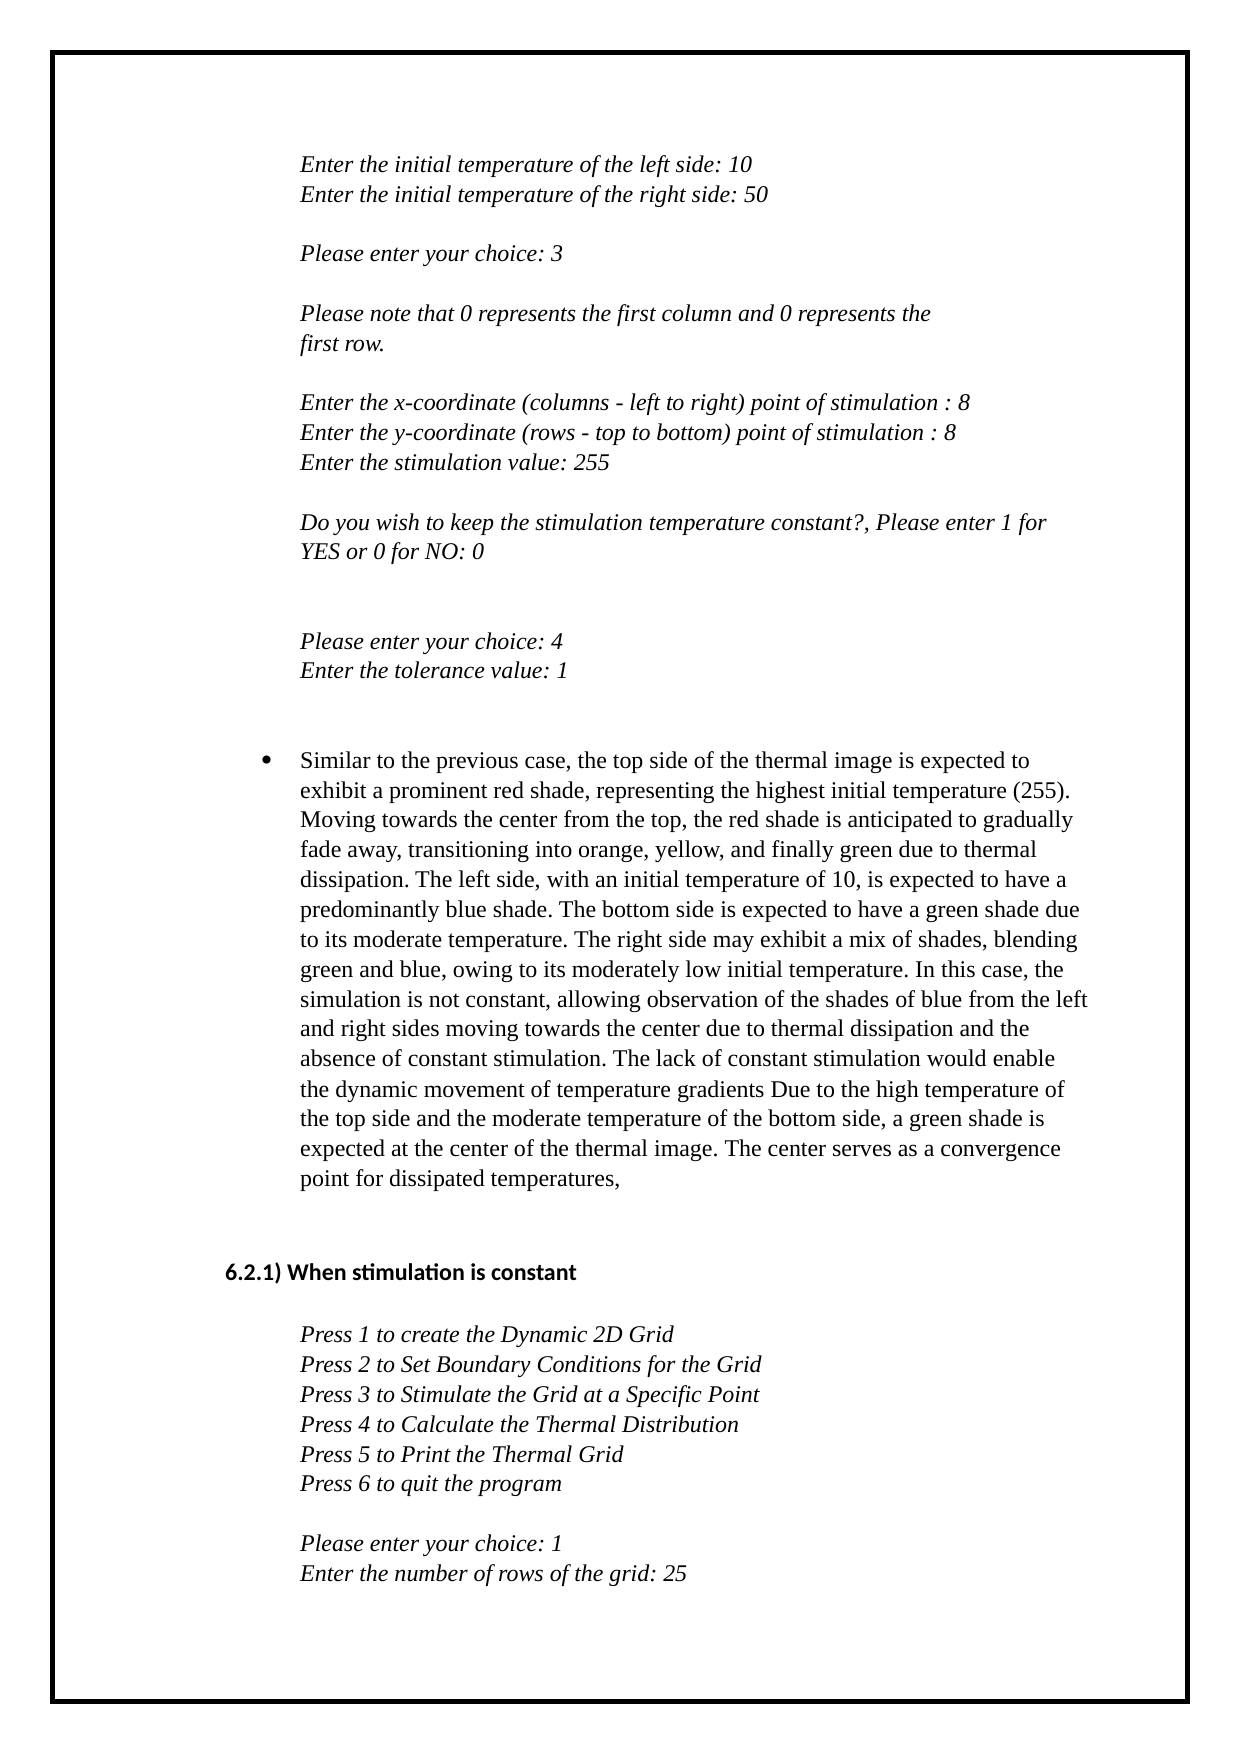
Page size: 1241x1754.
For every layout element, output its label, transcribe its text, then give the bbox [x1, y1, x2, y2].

text Enter the number of rows of the grid: 25 [225, 1559, 1090, 1586]
text Press 2 to Set Boundary Conditions for the Grid [225, 1350, 1090, 1378]
text Please enter your choice: 4 [225, 627, 1090, 654]
text Press 1 to create the Dynamic 2D Grid [225, 1321, 1090, 1348]
text Enter the y-coordinate (rows - top to bottom) point of stimulation : 8 [225, 418, 1090, 446]
text Press 5 to Print the Thermal Grid [225, 1440, 1090, 1467]
text Enter the initial temperature of the right side: 50 [225, 180, 1090, 207]
text Press 6 to quit the program [225, 1469, 1090, 1497]
text 6.2.1) When stimulation is constant [225, 1257, 1090, 1287]
text Please enter your choice: 1 [225, 1529, 1090, 1557]
list Similar to the previous case, the top side of the thermal image is expected to exhibit a prominent red shade, representing the highest initial temperature (255). Moving towards the center from the top, the red shade is anticipated to gradually fade away, transitioning into orange, yellow, and finally green due to thermal dissipation. The left side, with an initial temperature of 10, is expected to have a predominantly blue shade. The bottom side is expected to have a green shade due to its moderate temperature. The right side may exhibit a mix of shades, blending green and blue, owing to its moderately low initial temperature. In this case, the simulation is not constant, allowing observation of the shades of blue from the left and right sides moving towards the center due to thermal dissipation and the absence of constant stimulation. The lack of constant stimulation would enable the dynamic movement of temperature gradients Due to the high temperature of the top side and the moderate temperature of the bottom side, a green shade is expected at the center of the thermal image. The center serves as a convergence point for dissipated temperatures, [262, 746, 1090, 1192]
text Please note that 0 represents the first column and 0 represents the [225, 299, 1090, 327]
text first row. [225, 329, 1090, 356]
text Please enter your choice: 3 [225, 239, 1090, 267]
text Press 4 to Calculate the Thermal Distribution [225, 1410, 1090, 1437]
text Enter the x-coordinate (columns - left to right) point of stimulation : 8 [225, 388, 1090, 416]
text Enter the initial temperature of the left side: 10 [225, 150, 1090, 178]
text Enter the tolerance value: 1 [225, 656, 1090, 684]
text Press 3 to Stimulate the Grid at a Specific Point [225, 1380, 1090, 1408]
text Do you wish to keep the stimulation temperature constant?, Please enter 1 for YES or 0 for NO: 0 [300, 507, 1090, 565]
text Enter the stimulation value: 255 [225, 448, 1090, 476]
